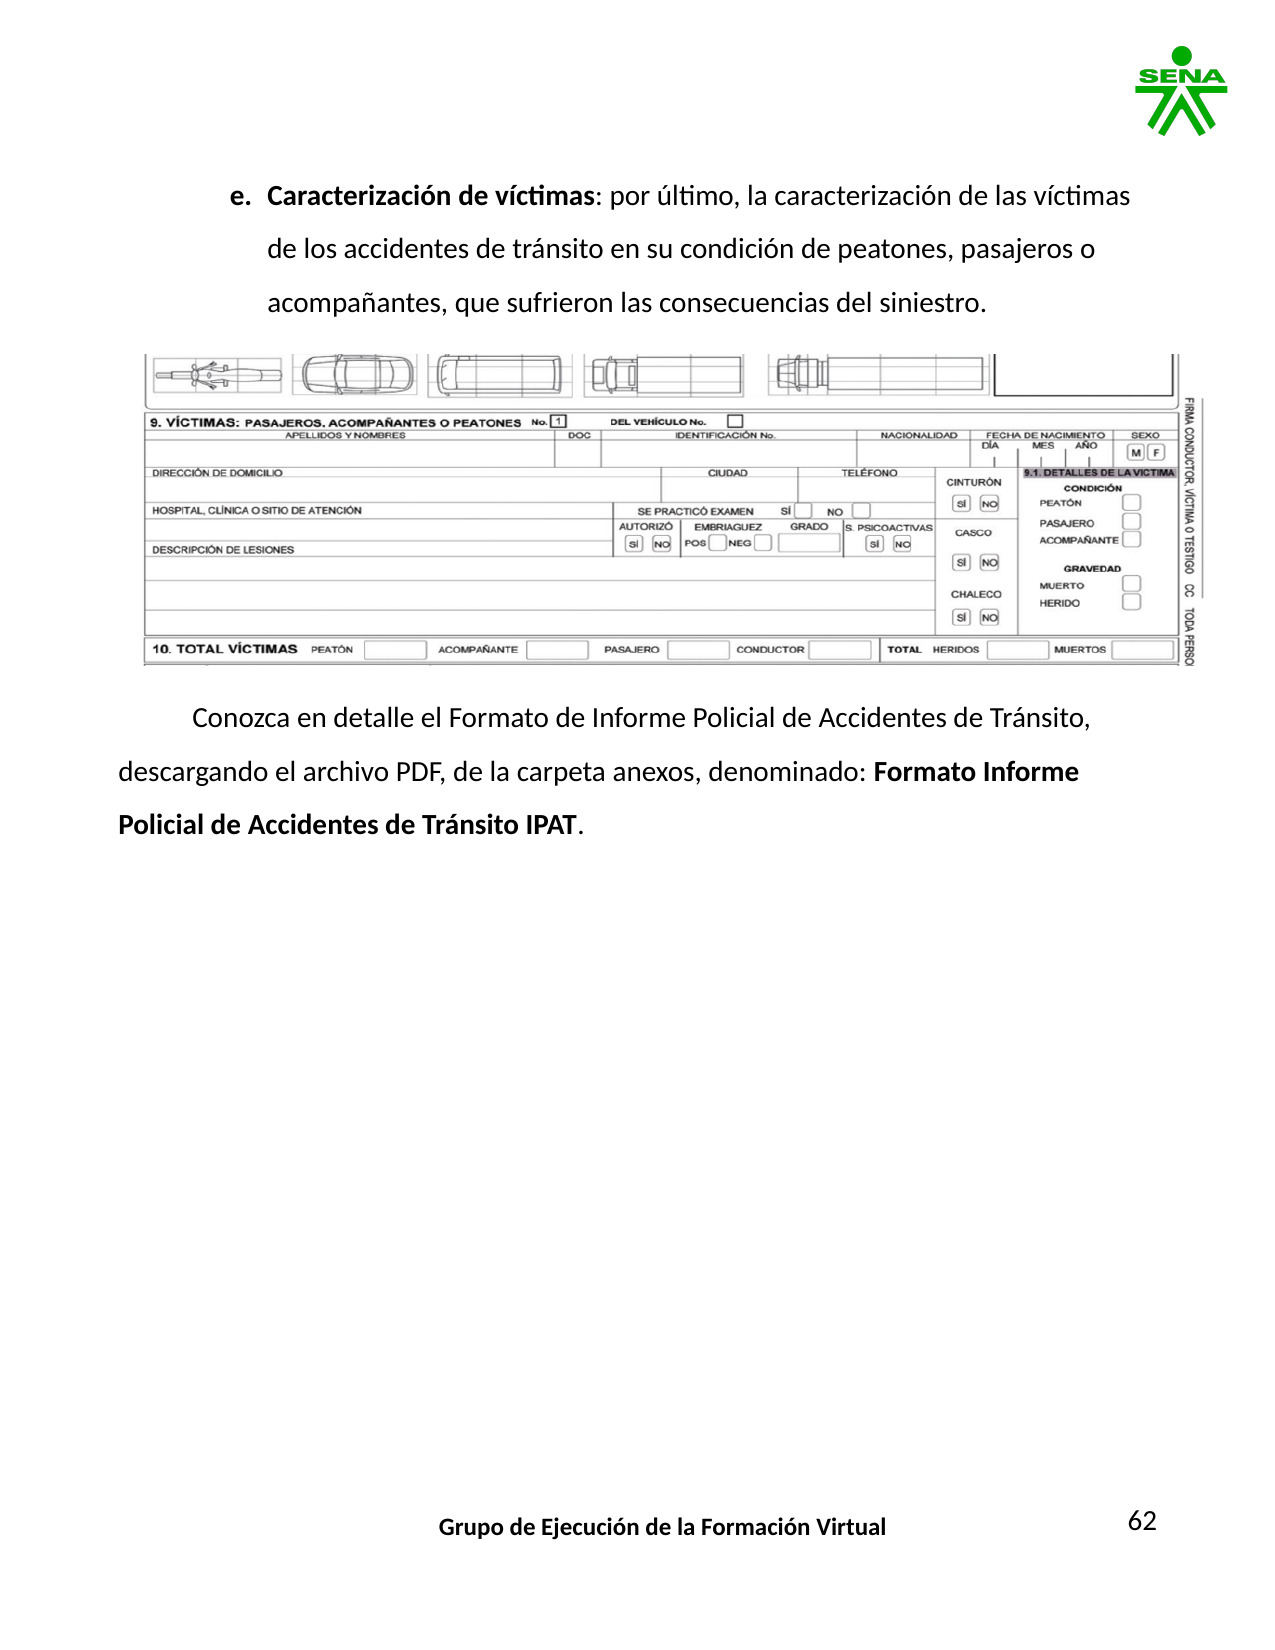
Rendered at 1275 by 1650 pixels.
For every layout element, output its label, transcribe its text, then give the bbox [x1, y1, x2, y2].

list Caracterización de víctimas: por último, la caracterización de las víctimas de los accidentes de tránsito en su condición de peatones, pasajeros o acompañantes, que sufrieron las consecuencias del siniestro. [229, 177, 1157, 320]
picture [118, 354, 1222, 666]
text Conozca en detalle el Formato de Informe Policial de Accidentes de Tránsito, descargando el archivo PDF, de la carpeta anexos, denominado: Formato Informe Policial de Accidentes de Tránsito IPAT. [118, 699, 1157, 842]
picture [1135, 46, 1228, 136]
